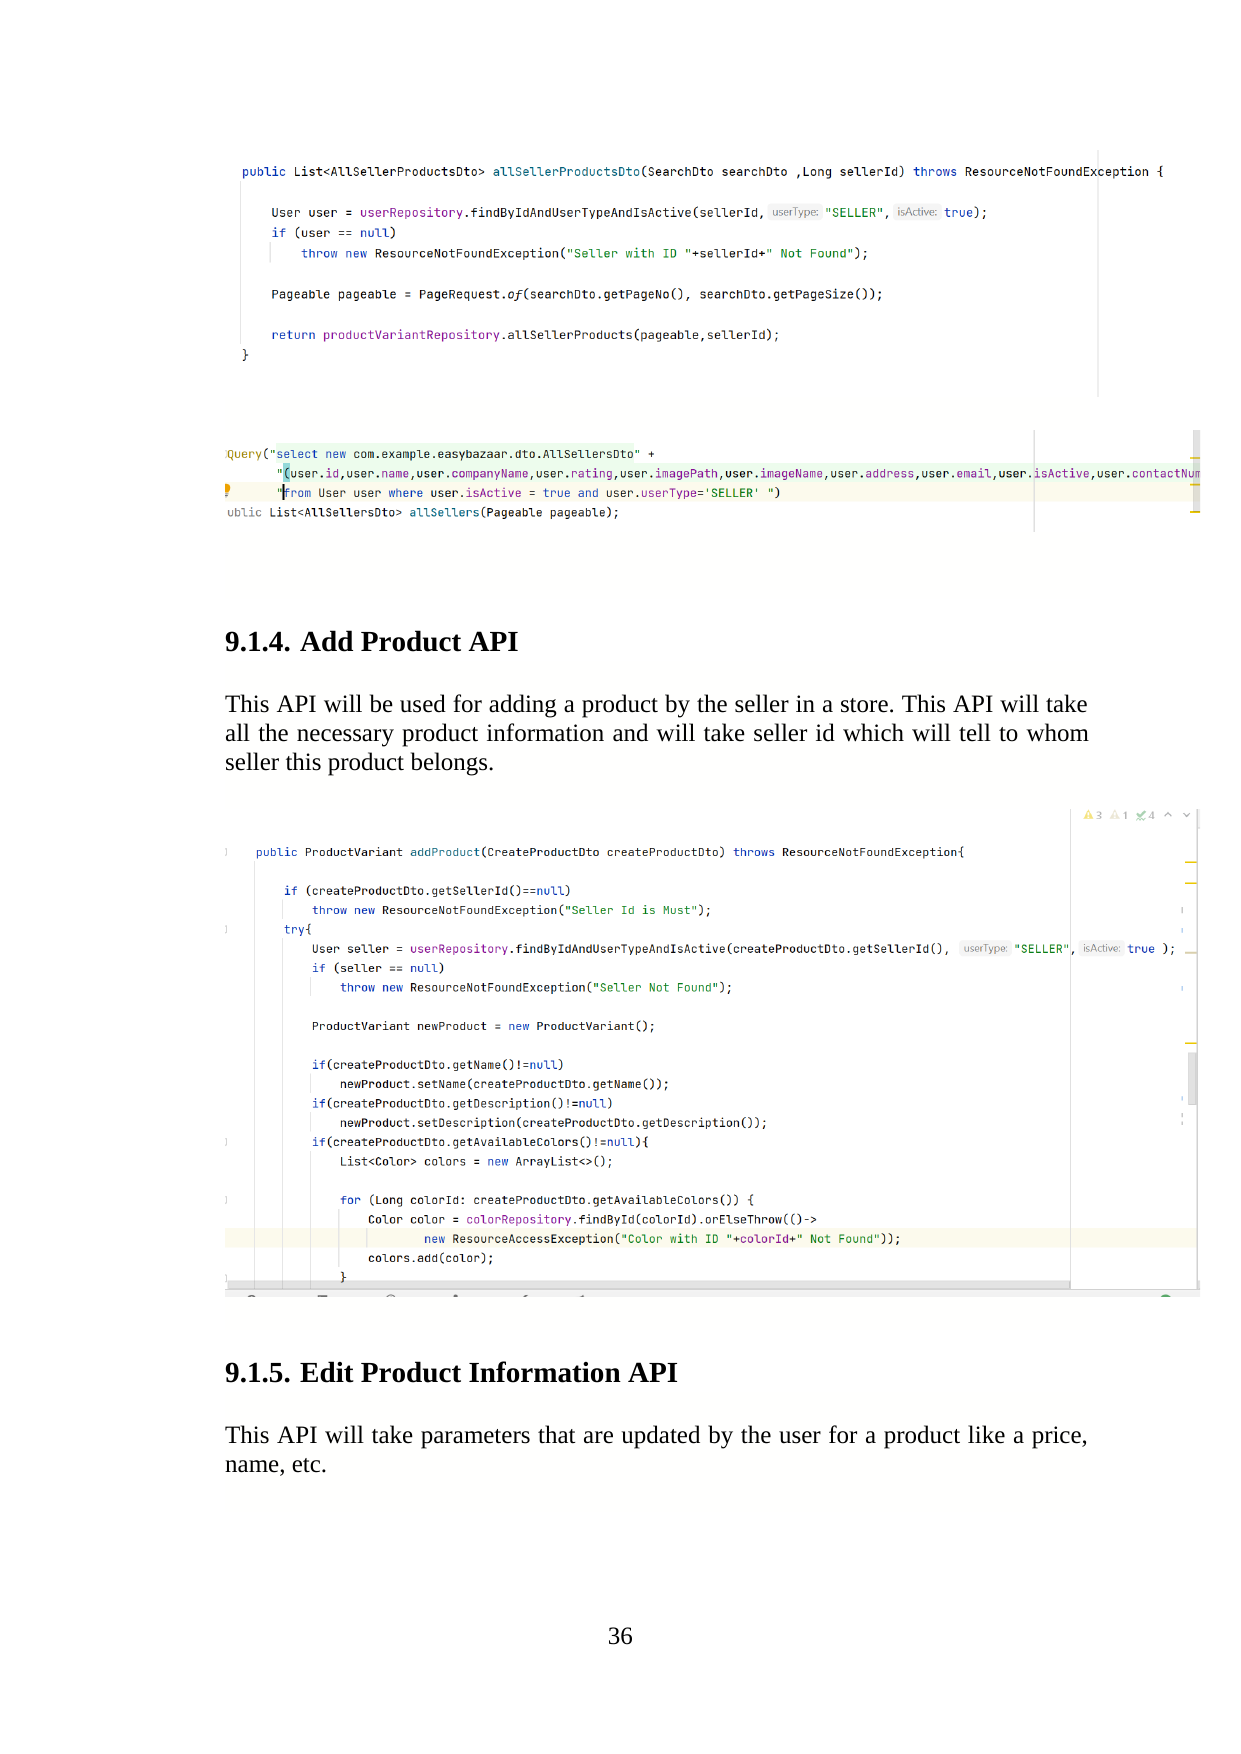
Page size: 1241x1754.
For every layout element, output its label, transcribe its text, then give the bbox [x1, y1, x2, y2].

picture [225, 150, 1200, 397]
list This API will be used for adding a product by the seller in a store. This API will take all the necessary product information and will take seller id which will tell to whom seller this product belongs. [225, 689, 1090, 776]
list This API will take parameters that are updated by the user for a product like a price, name, etc. [225, 1420, 1090, 1478]
picture [225, 809, 1200, 1297]
picture [225, 430, 1200, 532]
subtitle Add Product API [225, 624, 1090, 658]
subtitle Edit Product Information API [225, 1355, 1090, 1389]
